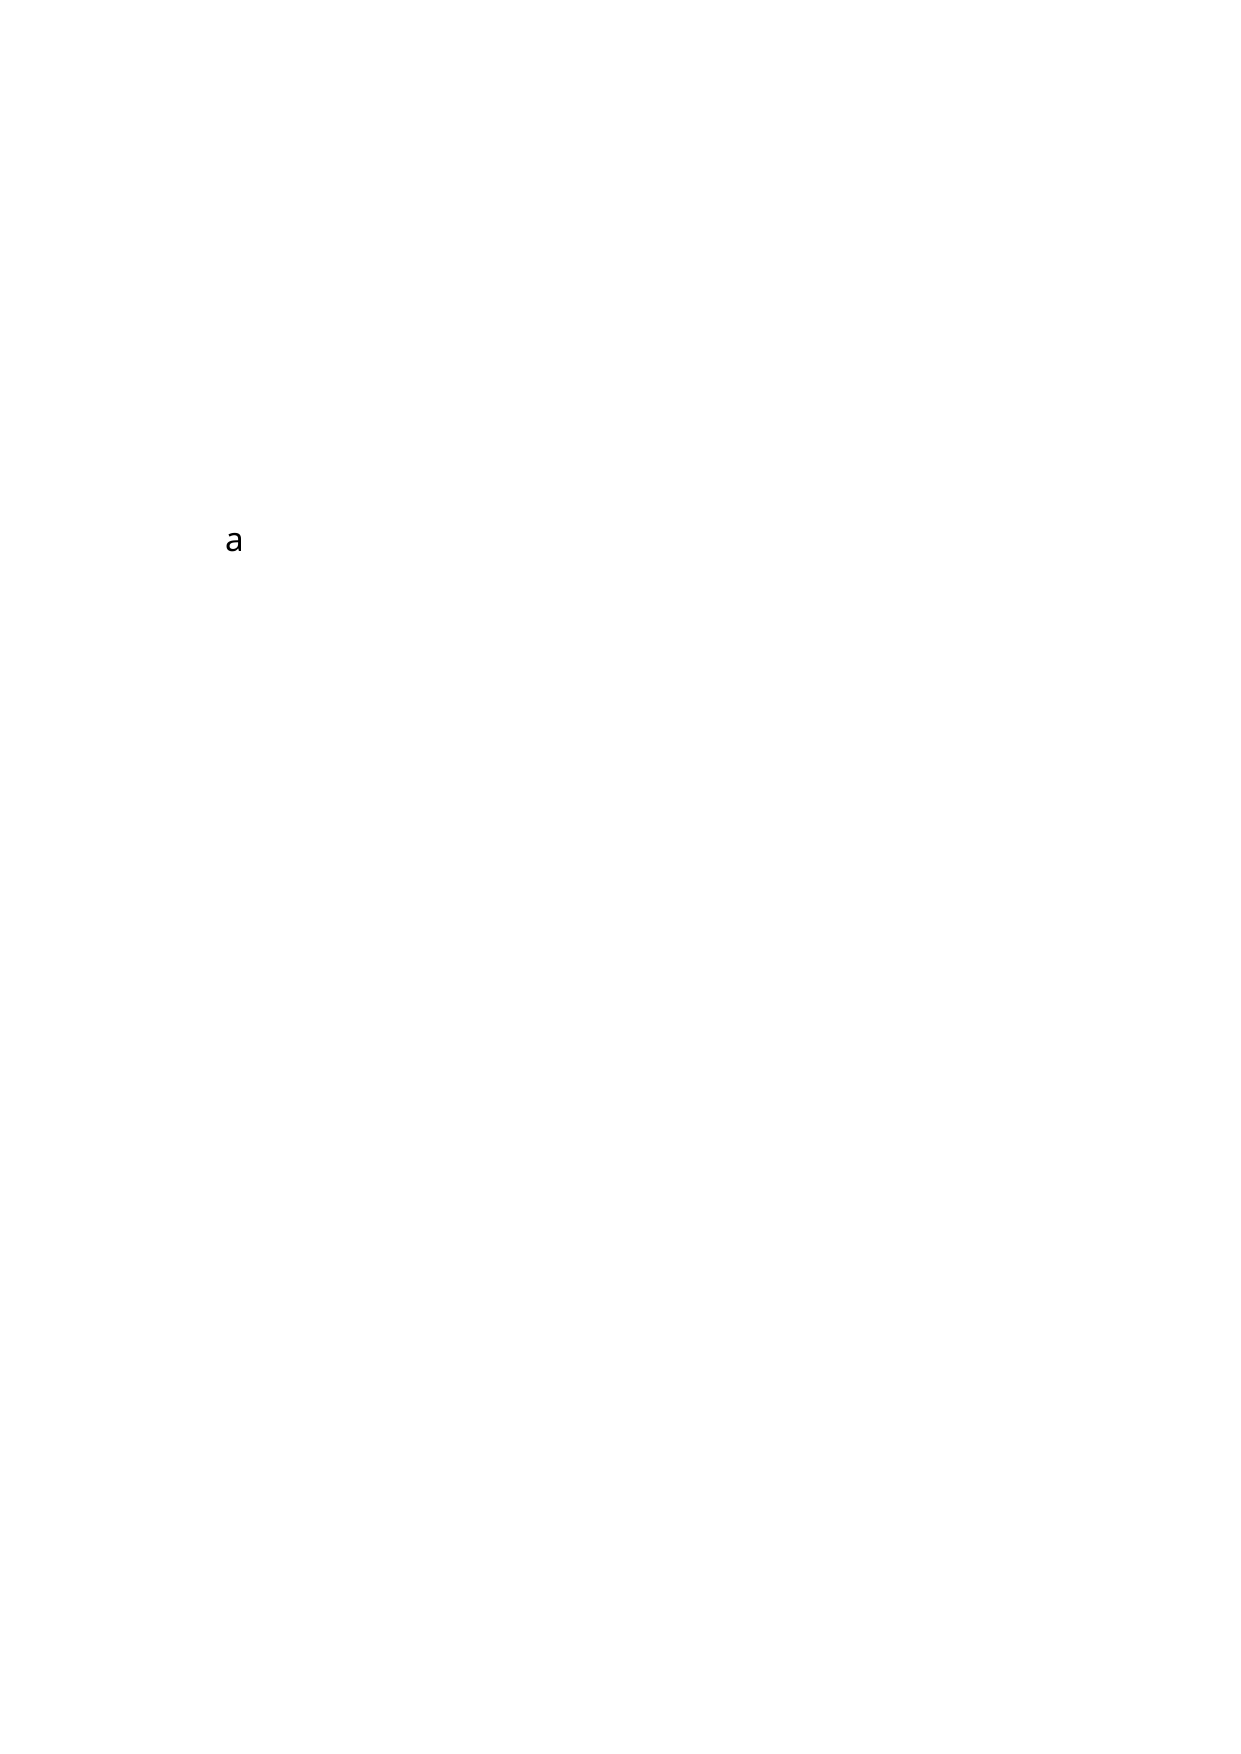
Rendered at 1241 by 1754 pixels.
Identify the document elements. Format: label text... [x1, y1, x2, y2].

list a [225, 515, 1090, 561]
